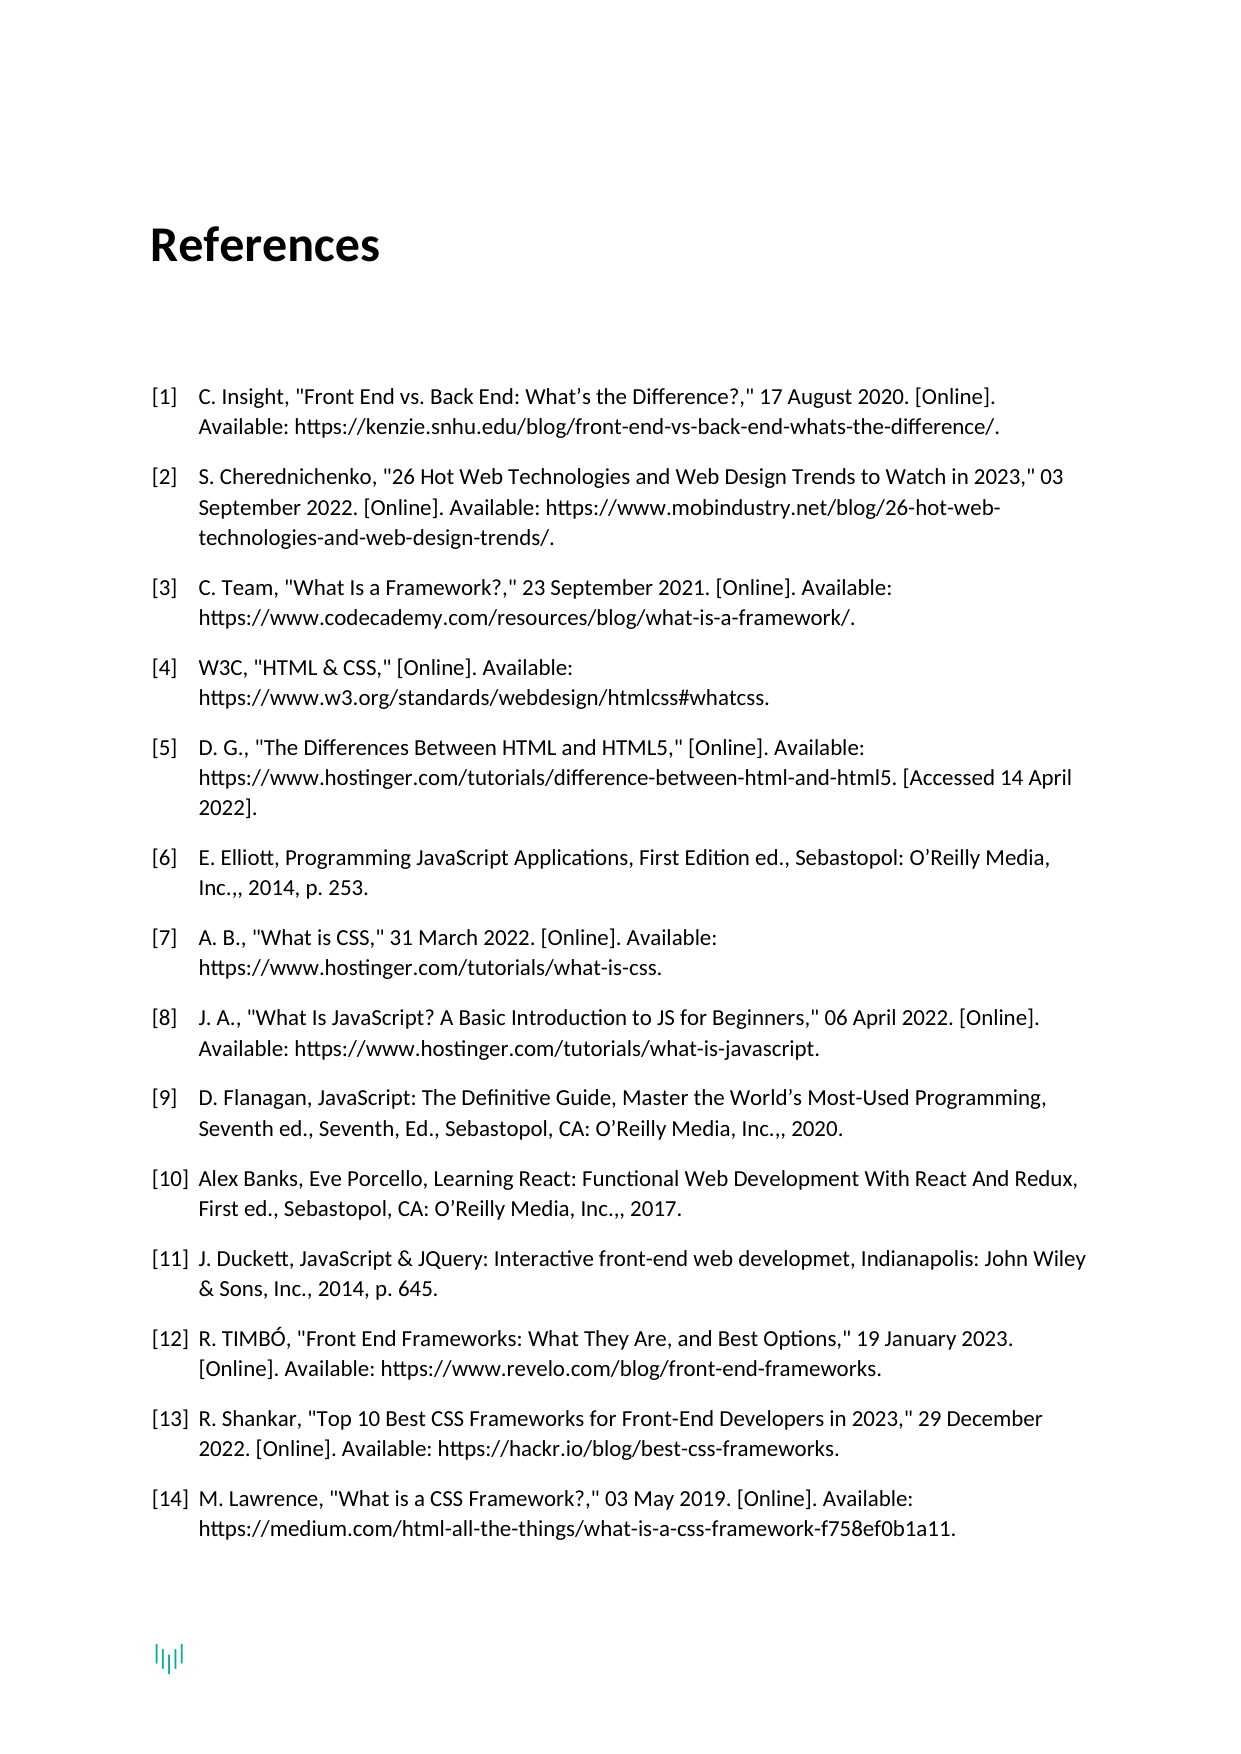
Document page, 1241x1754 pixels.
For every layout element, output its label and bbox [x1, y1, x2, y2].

picture [150, 1639, 188, 1677]
